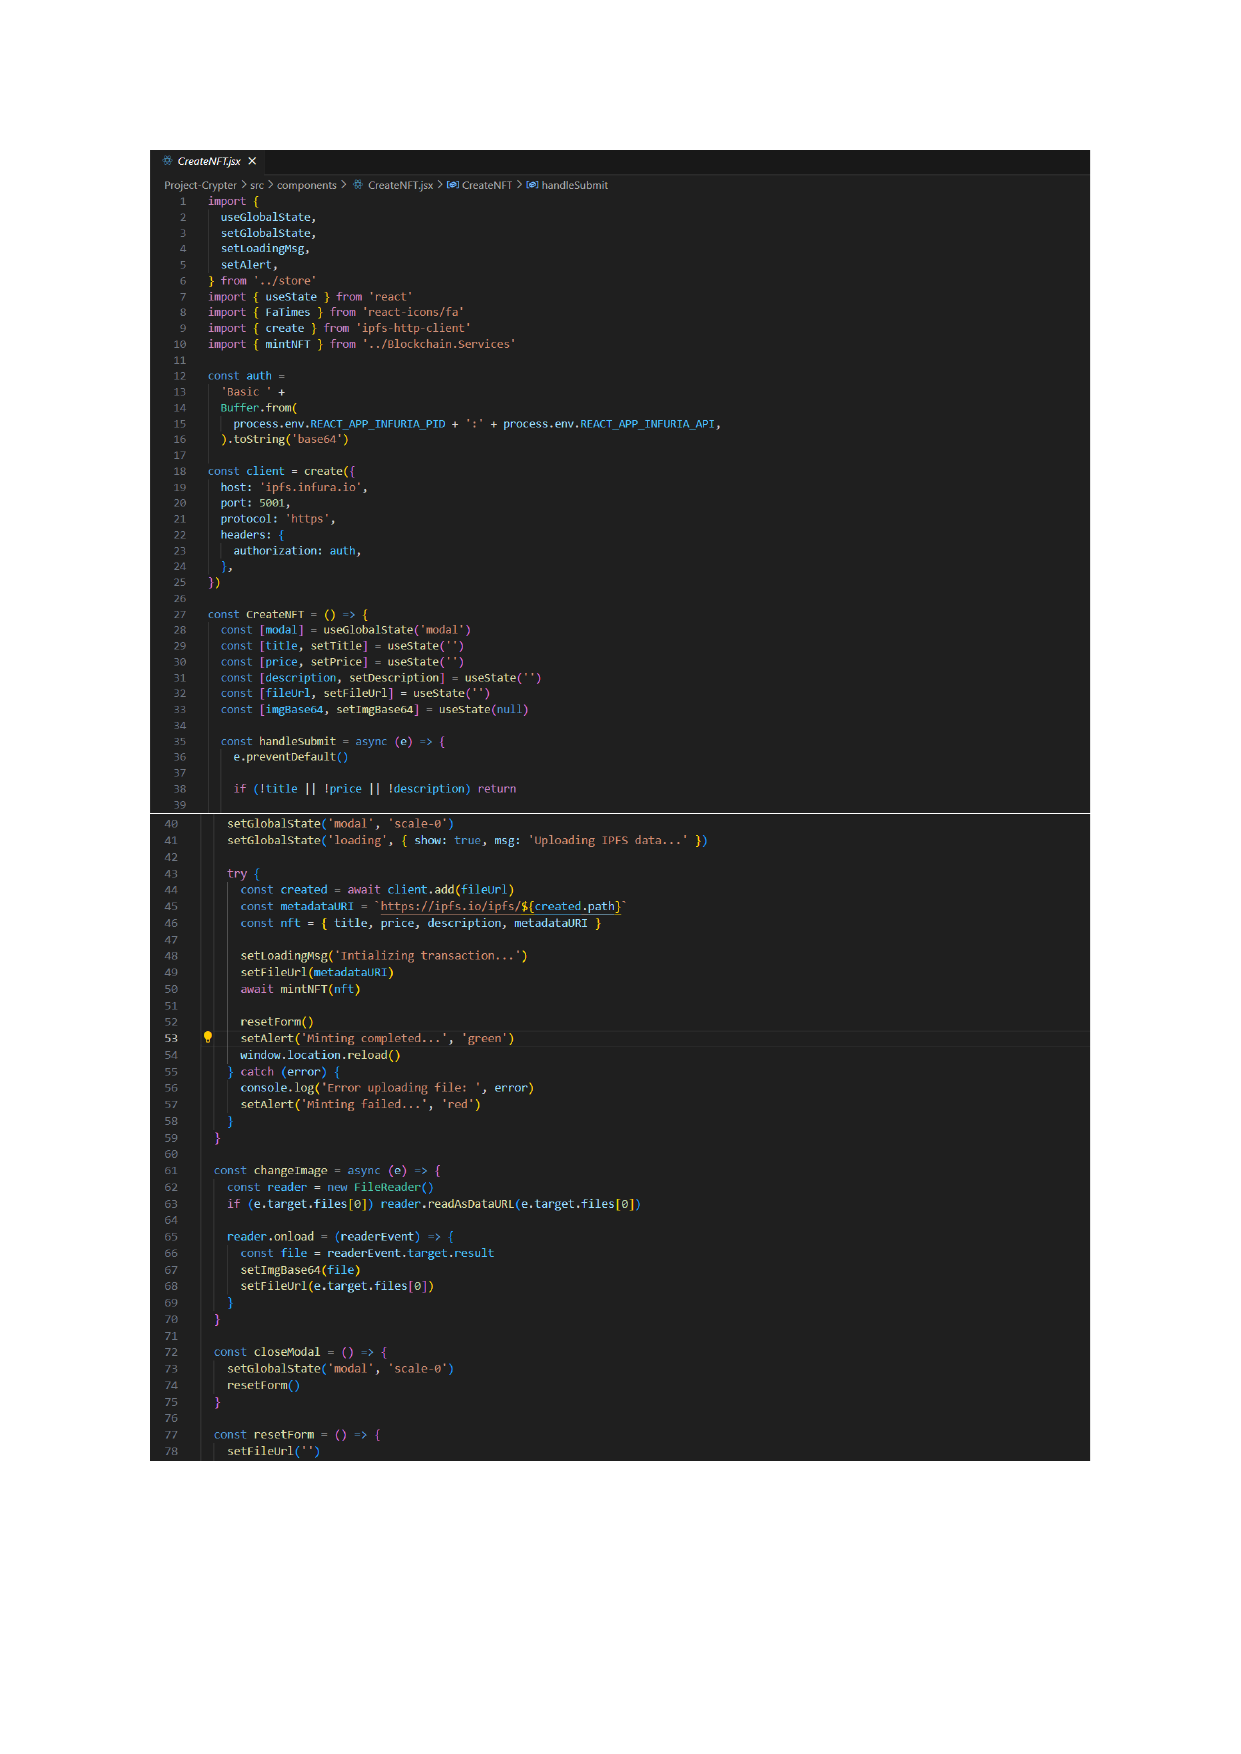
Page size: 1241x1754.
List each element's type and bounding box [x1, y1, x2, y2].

picture [150, 814, 1091, 1461]
picture [150, 150, 1091, 813]
